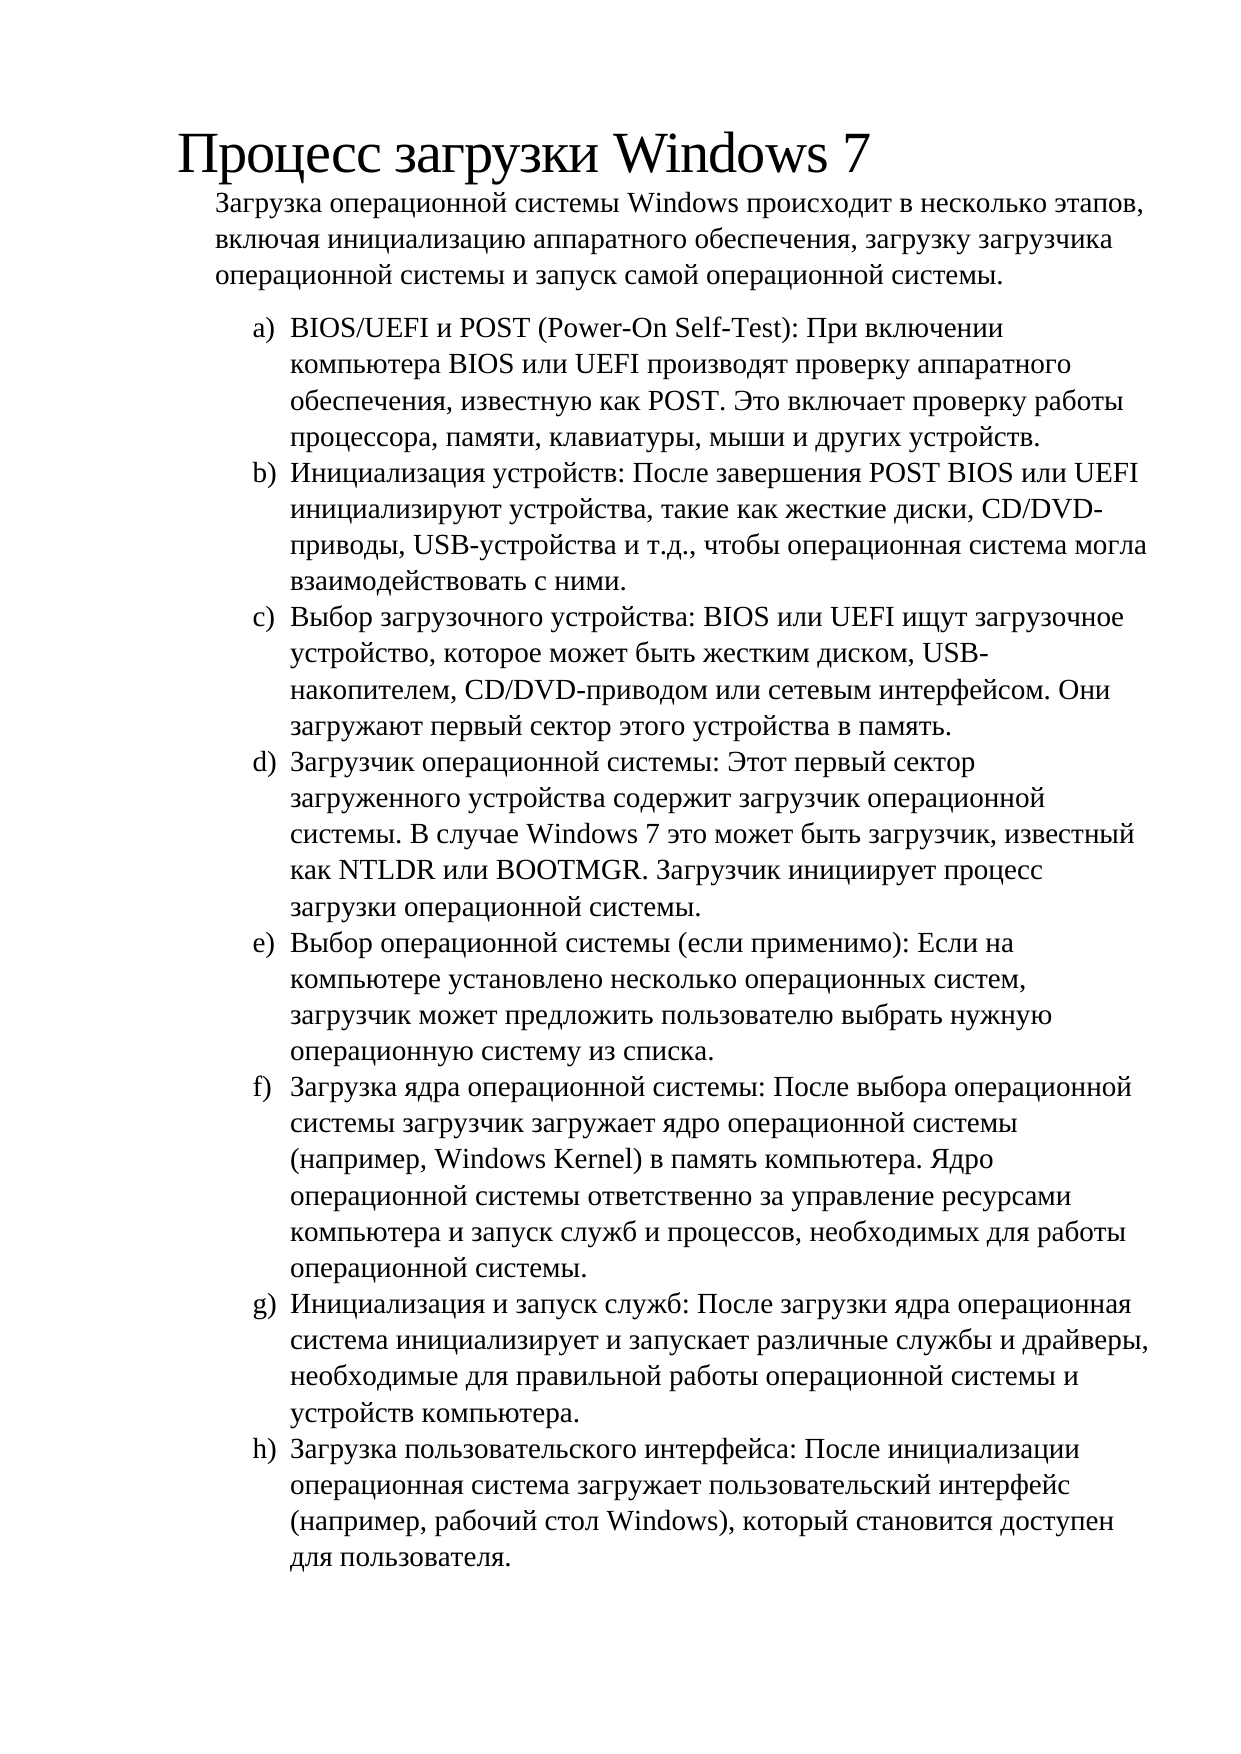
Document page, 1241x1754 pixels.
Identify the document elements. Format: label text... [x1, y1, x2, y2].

list Выбор загрузочного устройства: BIOS или UEFI ищут загрузочное устройство, которое может быть жестким диском, USB-накопителем, CD/DVD-приводом или сетевым интерфейсом. Они загружают первый сектор этого устройства в память. [252, 599, 1152, 741]
list Выбор операционной системы (если применимо): Если на компьютере установлено несколько операционных систем, загрузчик может предложить пользователю выбрать нужную операционную систему из списка. [252, 925, 1152, 1067]
list Инициализация устройств: После завершения POST BIOS или UEFI инициализируют устройства, такие как жесткие диски, CD/DVD-приводы, USB-устройства и т.д., чтобы операционная система могла взаимодействовать с ними. [252, 455, 1152, 597]
list Загрузка ядра операционной системы: После выбора операционной системы загрузчик загружает ядро операционной системы (например, Windows Kernel) в память компьютера. Ядро операционной системы ответственно за управление ресурсами компьютера и запуск служб и процессов, необходимых для работы операционной системы. [252, 1069, 1152, 1284]
list BIOS/UEFI и POST (Power-On Self-Test): При включении компьютера BIOS или UEFI производят проверку аппаратного обеспечения, известную как POST. Это включает проверку работы процессора, памяти, клавиатуры, мыши и других устройств. [252, 310, 1152, 452]
list Загрузка пользовательского интерфейса: После инициализации операционная система загружает пользовательский интерфейс (например, рабочий стол Windows), который становится доступен для пользователя. [252, 1431, 1152, 1573]
text Загрузка операционной системы Windows происходит в несколько этапов, включая инициализацию аппаратного обеспечения, загрузку загрузчика операционной системы и запуск самой операционной системы. [215, 185, 1152, 291]
list Загрузчик операционной системы: Этот первый сектор загруженного устройства содержит загрузчик операционной системы. В случае Windows 7 это может быть загрузчик, известный как NTLDR или BOOTMGR. Загрузчик инициирует процесс загрузки операционной системы. [252, 744, 1152, 922]
title Процесс загрузки Windows 7 [177, 118, 1152, 185]
list Инициализация и запуск служб: После загрузки ядра операционная система инициализирует и запускает различные службы и драйверы, необходимые для правильной работы операционной системы и устройств компьютера. [252, 1286, 1152, 1428]
